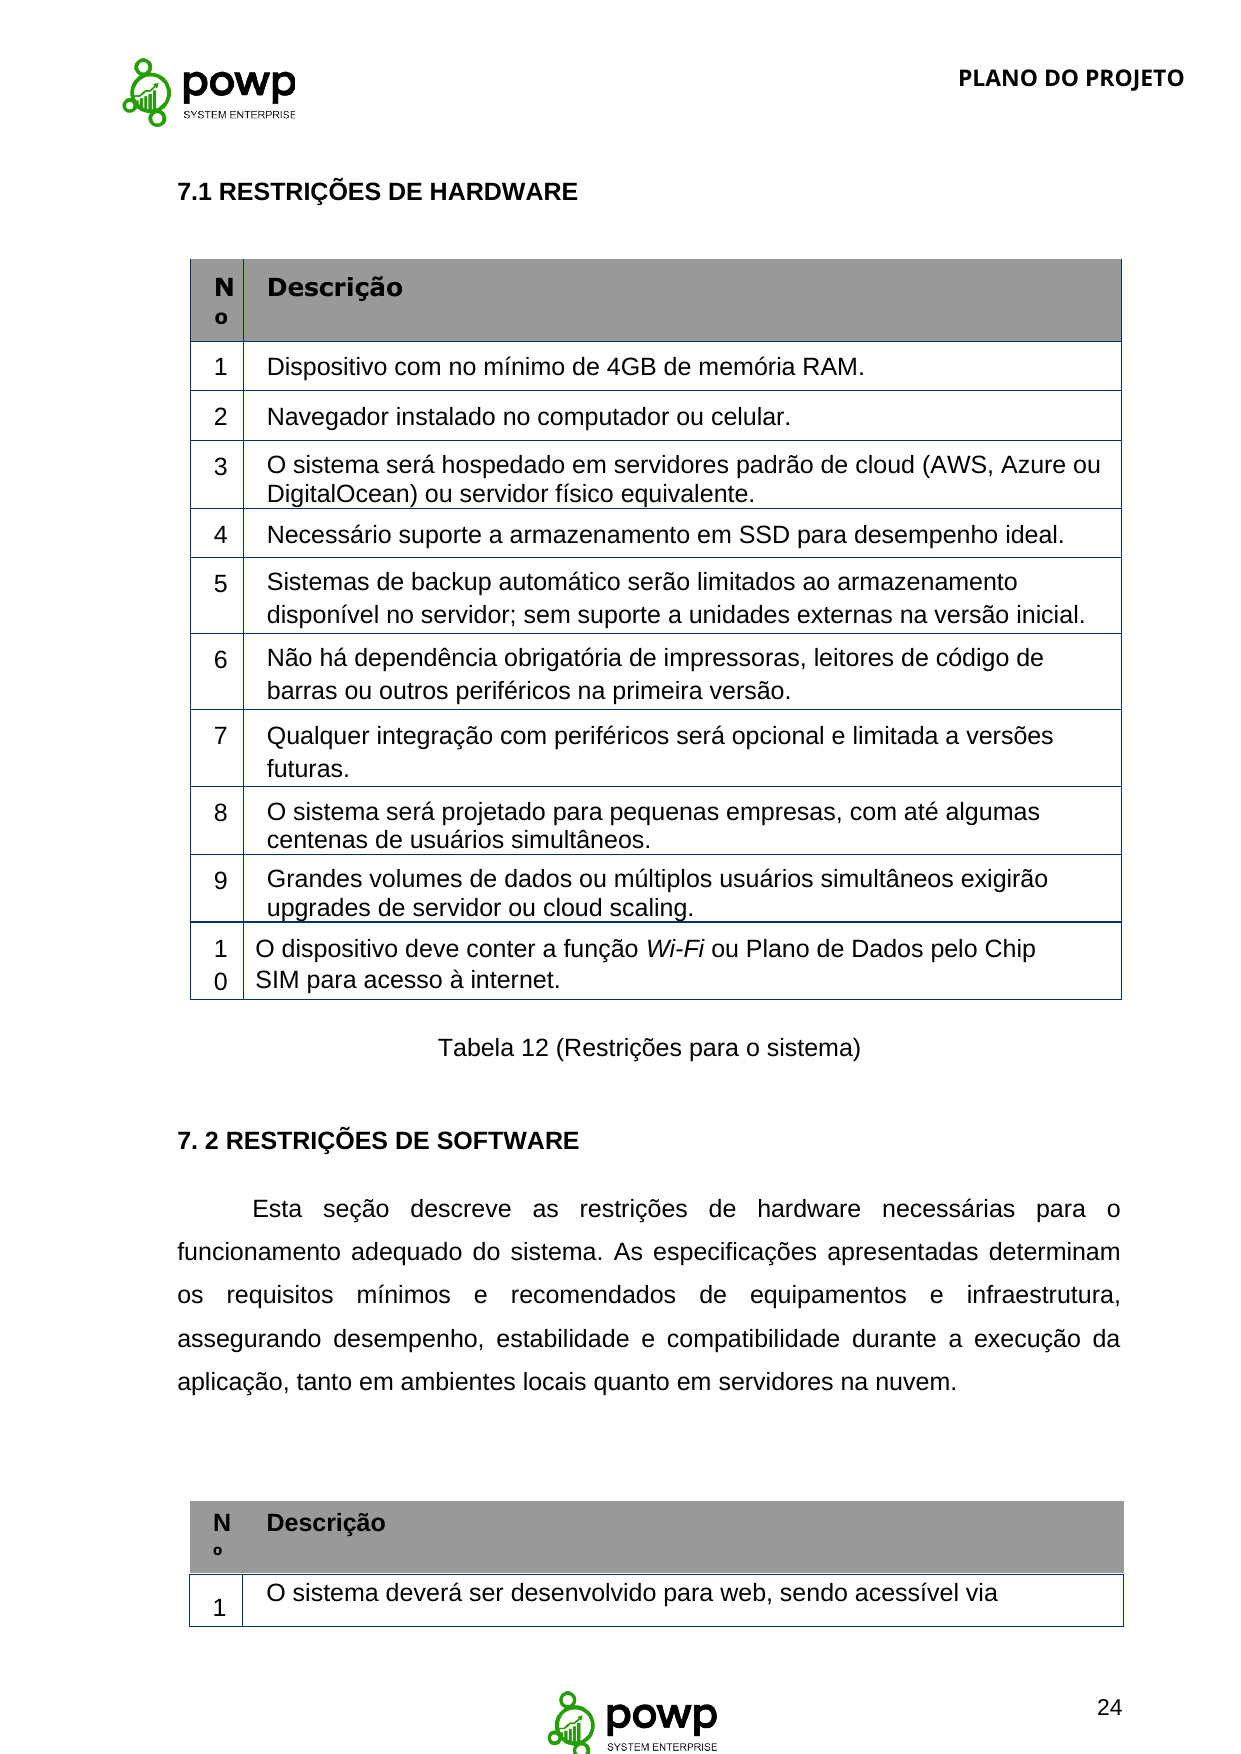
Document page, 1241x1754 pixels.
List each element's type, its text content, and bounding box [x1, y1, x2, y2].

table_cell 6 [191, 634, 243, 708]
table_cell 3 [191, 441, 243, 507]
table_cell 7 [191, 710, 243, 786]
table_cell 8 [191, 787, 243, 854]
table_header Nº [190, 1501, 243, 1573]
table_cell O sistema será projetado para pequenas empresas, com até algumas centenas de usuários simultâneos. [244, 787, 1121, 854]
table_cell Sistemas de backup automático serão limitados ao armazenamento disponível no servidor; sem suporte a unidades externas na versão inicial. [244, 558, 1121, 633]
table_cell 10 [191, 923, 243, 999]
table_cell Navegador instalado no computador ou celular. [244, 391, 1121, 439]
table_cell Qualquer integração com periféricos será opcional e limitada a versões futuras. [244, 710, 1121, 786]
picture [122, 58, 295, 127]
text Esta seção descreve as restrições de hardware necessárias para o funcionamento adequado do sistema. As especificações apresentadas determinam os requisitos mínimos e recomendados de equipamentos e infraestrutura, assegurando desempenho, estabilidade e compatibilidade durante a execução da aplicação, tanto em ambientes locais quanto em servidores na nuvem. [177, 1194, 1122, 1395]
table_cell 5 [191, 558, 243, 633]
table_cell O sistema será hospedado em servidores padrão de cloud (AWS, Azure ou DigitalOcean) ou servidor físico equivalente. [244, 441, 1121, 507]
subtitle 7.1 RESTRIÇÕES DE HARDWARE [177, 177, 1122, 206]
table_header Descrição [243, 1501, 1124, 1573]
table_cell 2 [191, 391, 243, 439]
table_header Nº [191, 259, 243, 341]
table_cell Dispositivo com no mínimo de 4GB de memória RAM. [244, 342, 1121, 390]
table_cell Necessário suporte a armazenamento em SSD para desempenho ideal. [244, 509, 1121, 557]
table_cell O dispositivo deve conter a função Wi-Fi ou Plano de Dados pelo Chip SIM para acesso à internet. [244, 923, 1121, 999]
table_cell 9 [191, 855, 243, 921]
table_cell Não há dependência obrigatória de impressoras, leitores de código de barras ou outros periféricos na primeira versão. [244, 634, 1121, 708]
table_cell 4 [191, 509, 243, 557]
picture [547, 1691, 717, 1754]
table_cell 1 [191, 342, 243, 390]
text Tabela 12 (Restrições para o sistema) [177, 1033, 1122, 1062]
subtitle 7. 2 RESTRIÇÕES DE SOFTWARE [177, 1126, 1122, 1155]
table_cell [243, 1575, 1123, 1626]
table_header Descrição [244, 259, 1121, 341]
table_cell 1 [190, 1575, 242, 1626]
table_cell Grandes volumes de dados ou múltiplos usuários simultâneos exigirão upgrades de servidor ou cloud scaling. [244, 855, 1121, 921]
